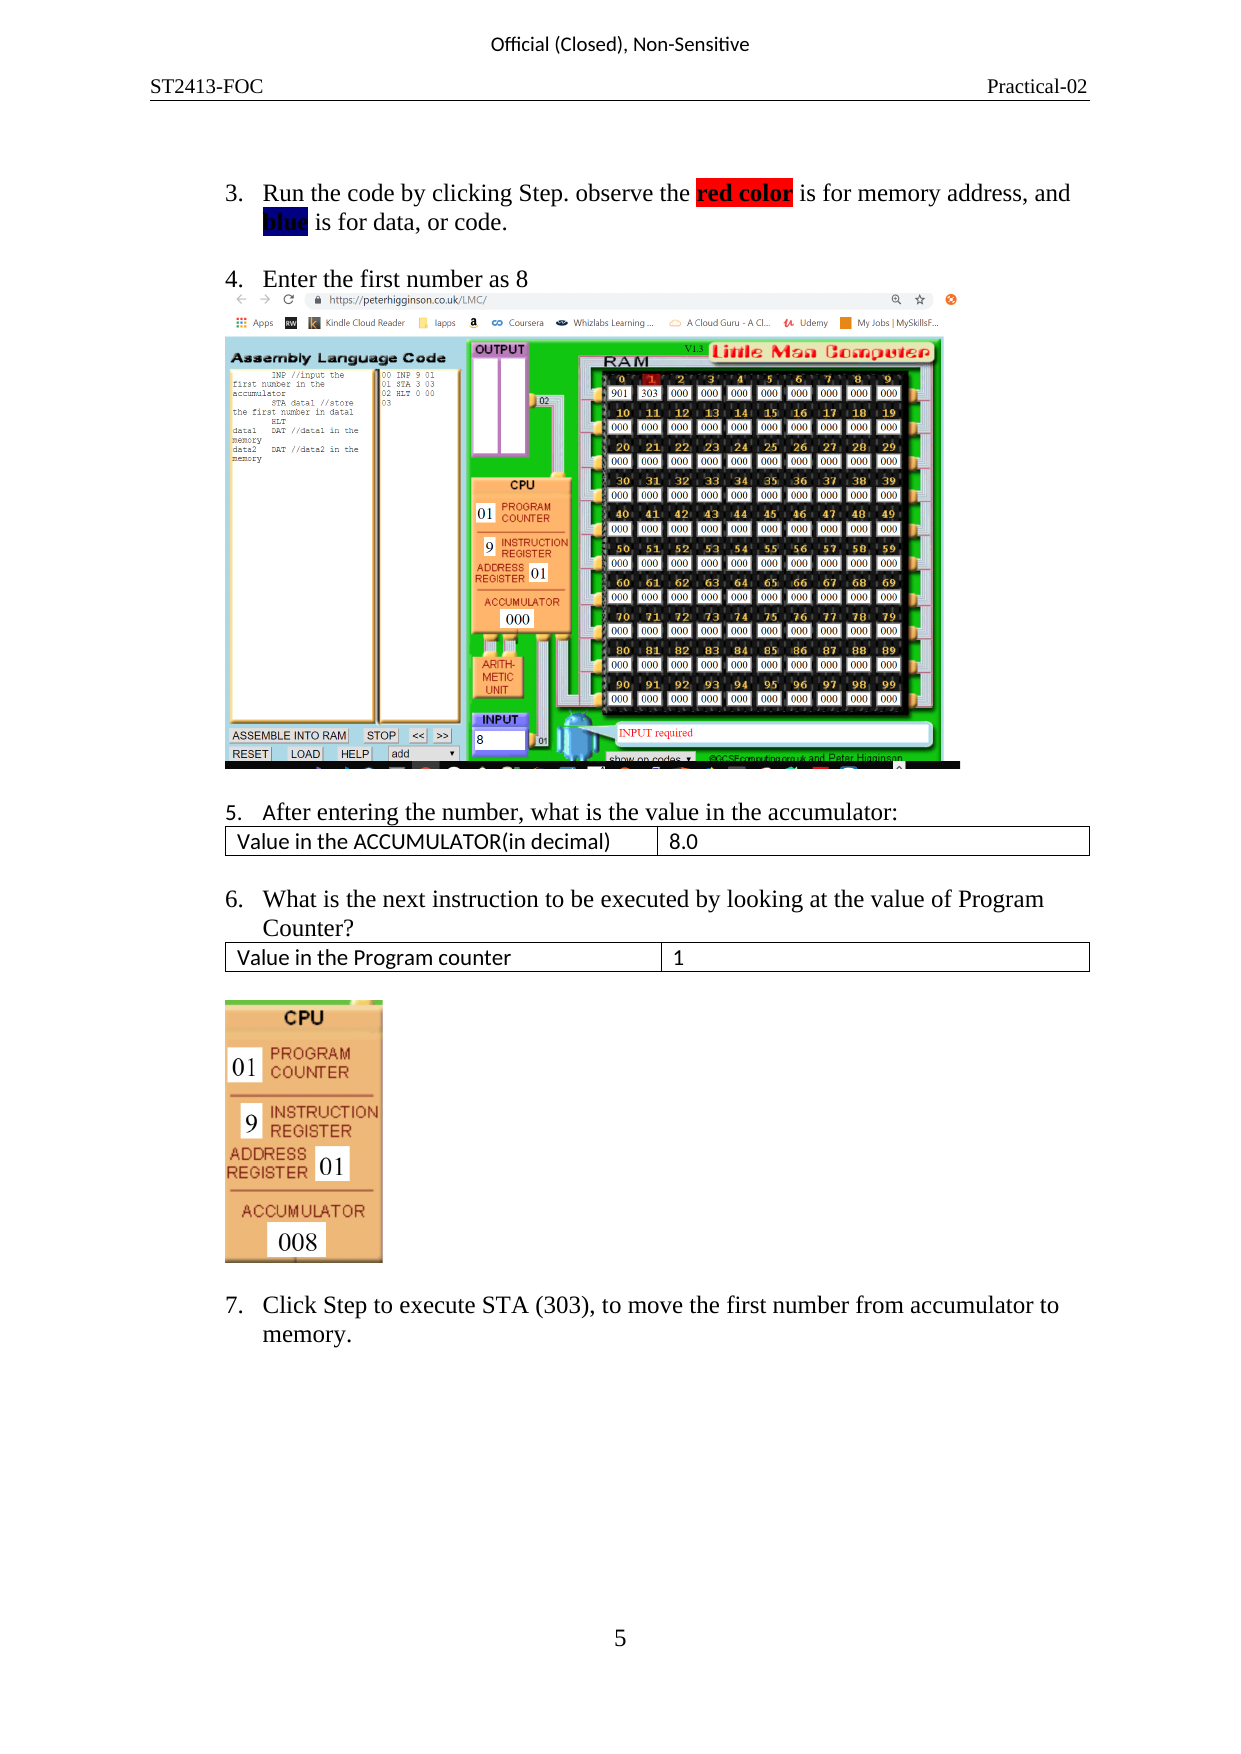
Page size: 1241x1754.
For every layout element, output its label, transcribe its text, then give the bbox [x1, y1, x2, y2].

table_header Value in the Program counter [226, 943, 661, 971]
table_header 8.0 [658, 827, 1089, 855]
list Run the code by clicking Step. observe the red color is for memory address, and blue is for data, or code. [225, 178, 1090, 236]
list Click Step to execute STA (303), to move the first number from accumulator to memory. [225, 1291, 1090, 1348]
list What is the next instruction to be executed by looking at the value of Program Counter? [225, 884, 1090, 942]
picture [225, 1000, 383, 1263]
table_header 1 [662, 943, 1089, 971]
table_header Value in the ACCUMULATOR(in decimal) [226, 827, 657, 855]
list Enter the first number as 8 [225, 264, 1090, 293]
picture [225, 293, 961, 769]
list After entering the number, what is the value in the accumulator: [225, 797, 1090, 826]
